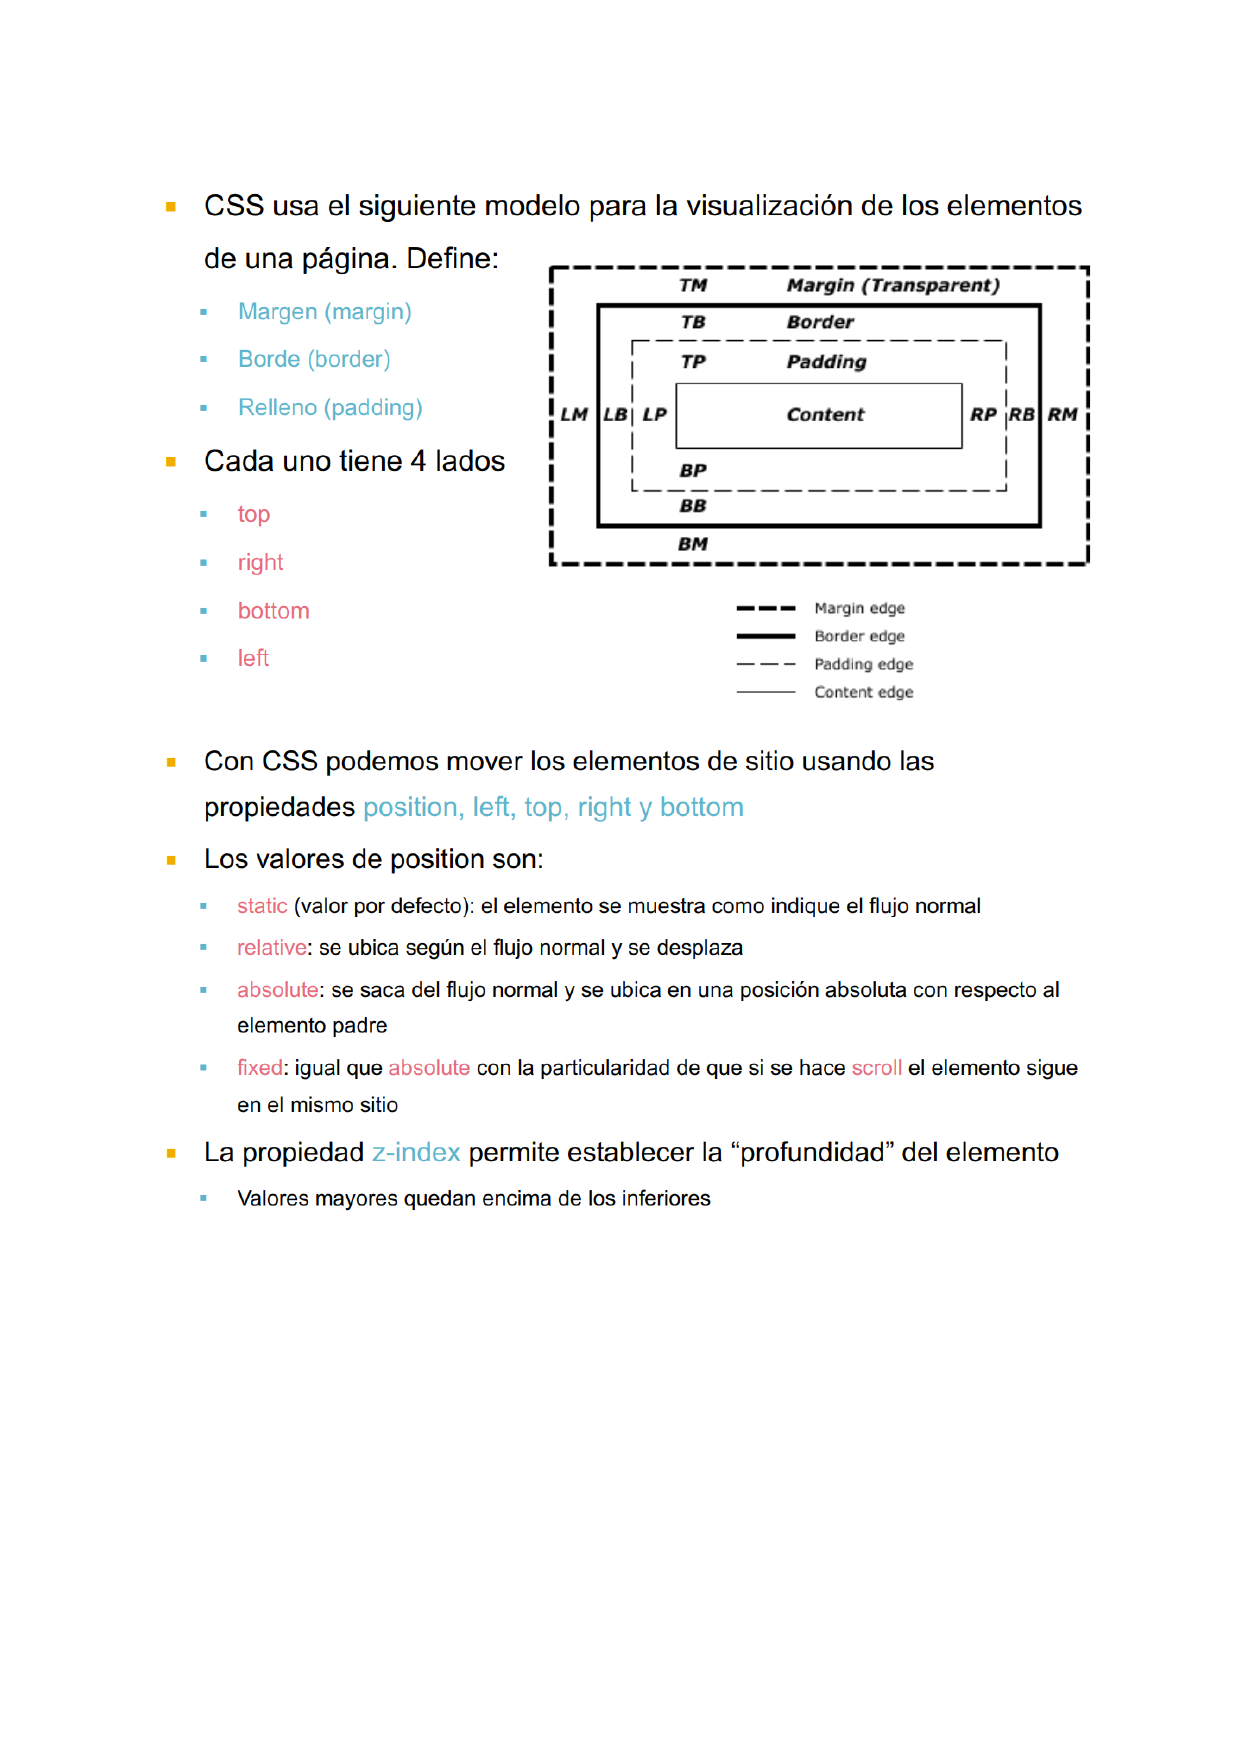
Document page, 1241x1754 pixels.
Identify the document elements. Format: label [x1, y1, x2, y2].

picture [150, 150, 1091, 721]
picture [150, 724, 1091, 1231]
